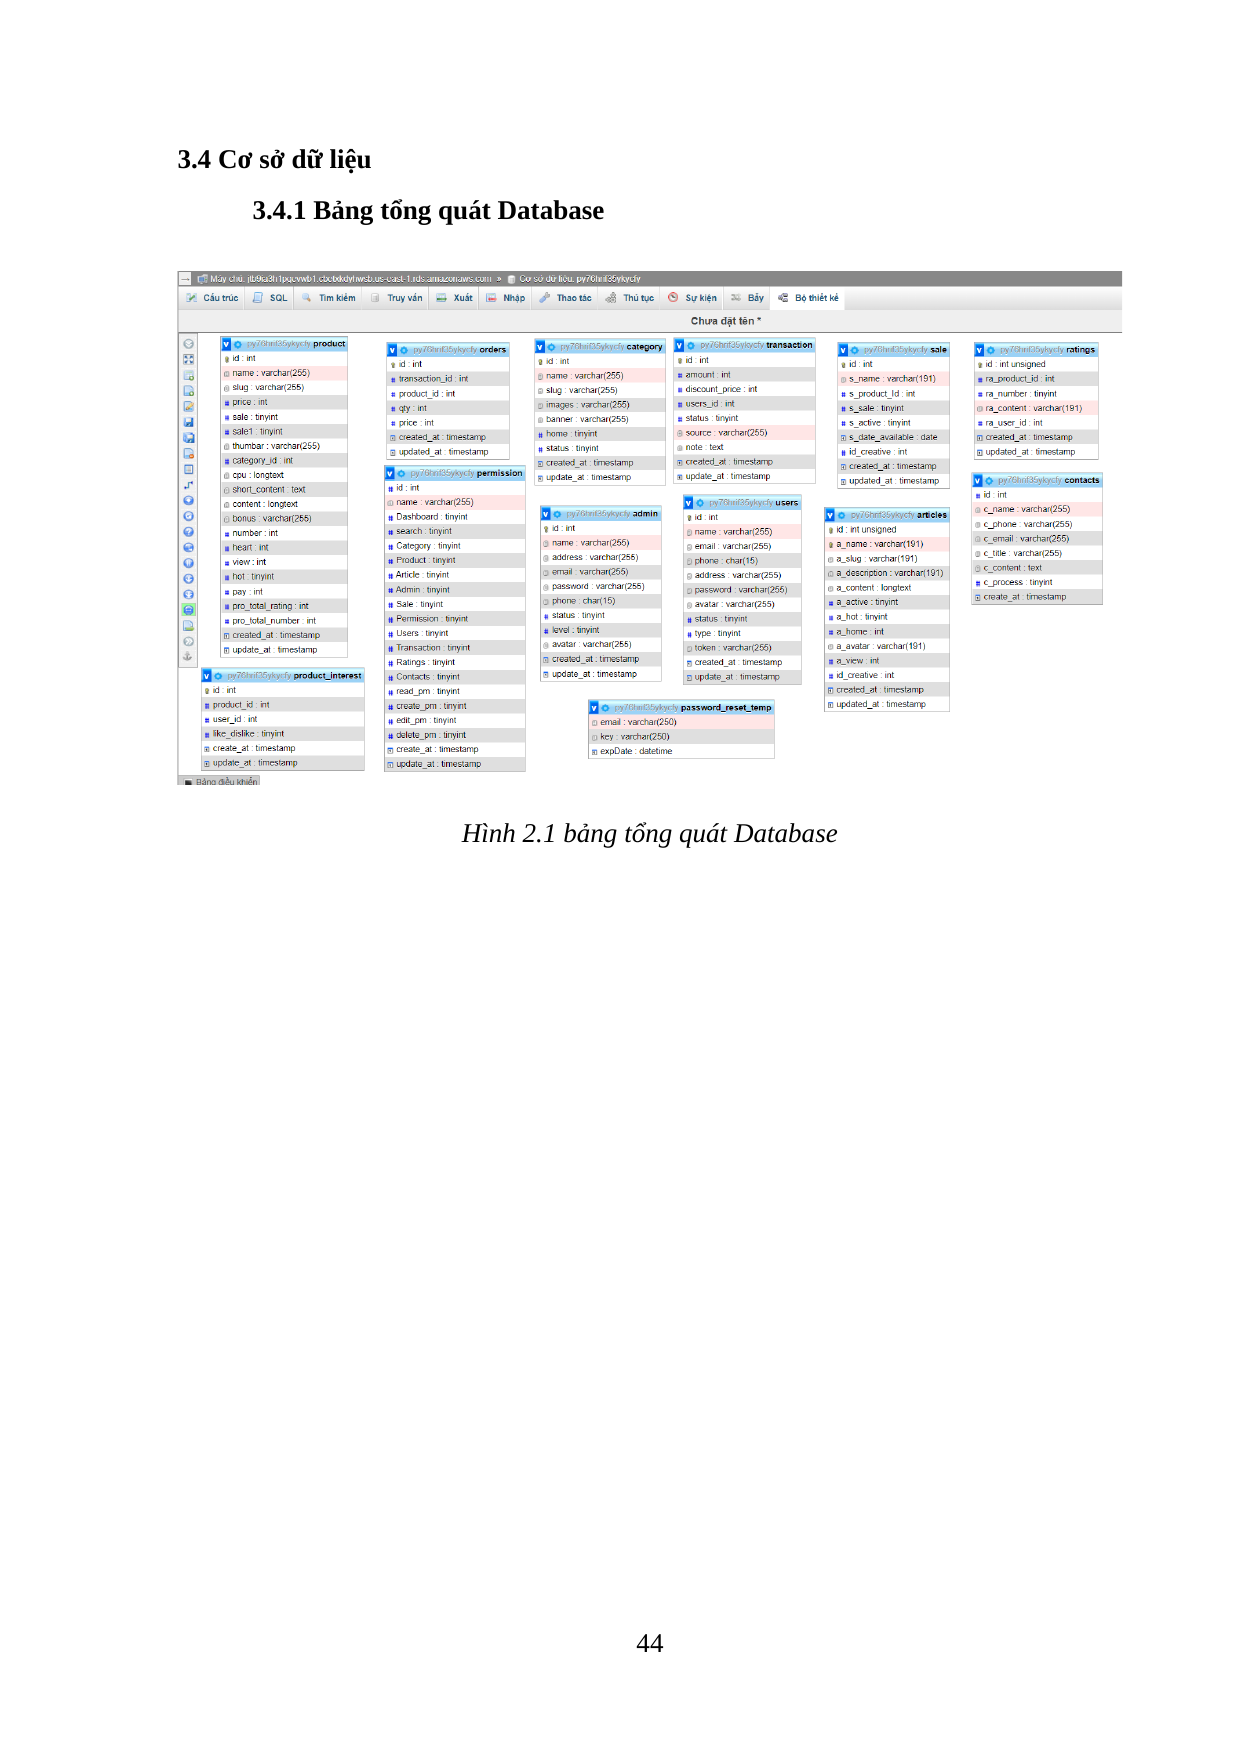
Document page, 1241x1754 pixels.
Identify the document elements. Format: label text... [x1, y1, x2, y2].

subtitle 3.4 Cơ sở dữ liệu [177, 143, 1122, 174]
picture [177, 271, 1123, 785]
subtitle 3.4.1 Bảng tổng quát Database [177, 194, 1122, 225]
text Hình 2.1 bảng tổng quát Database [177, 817, 1122, 848]
